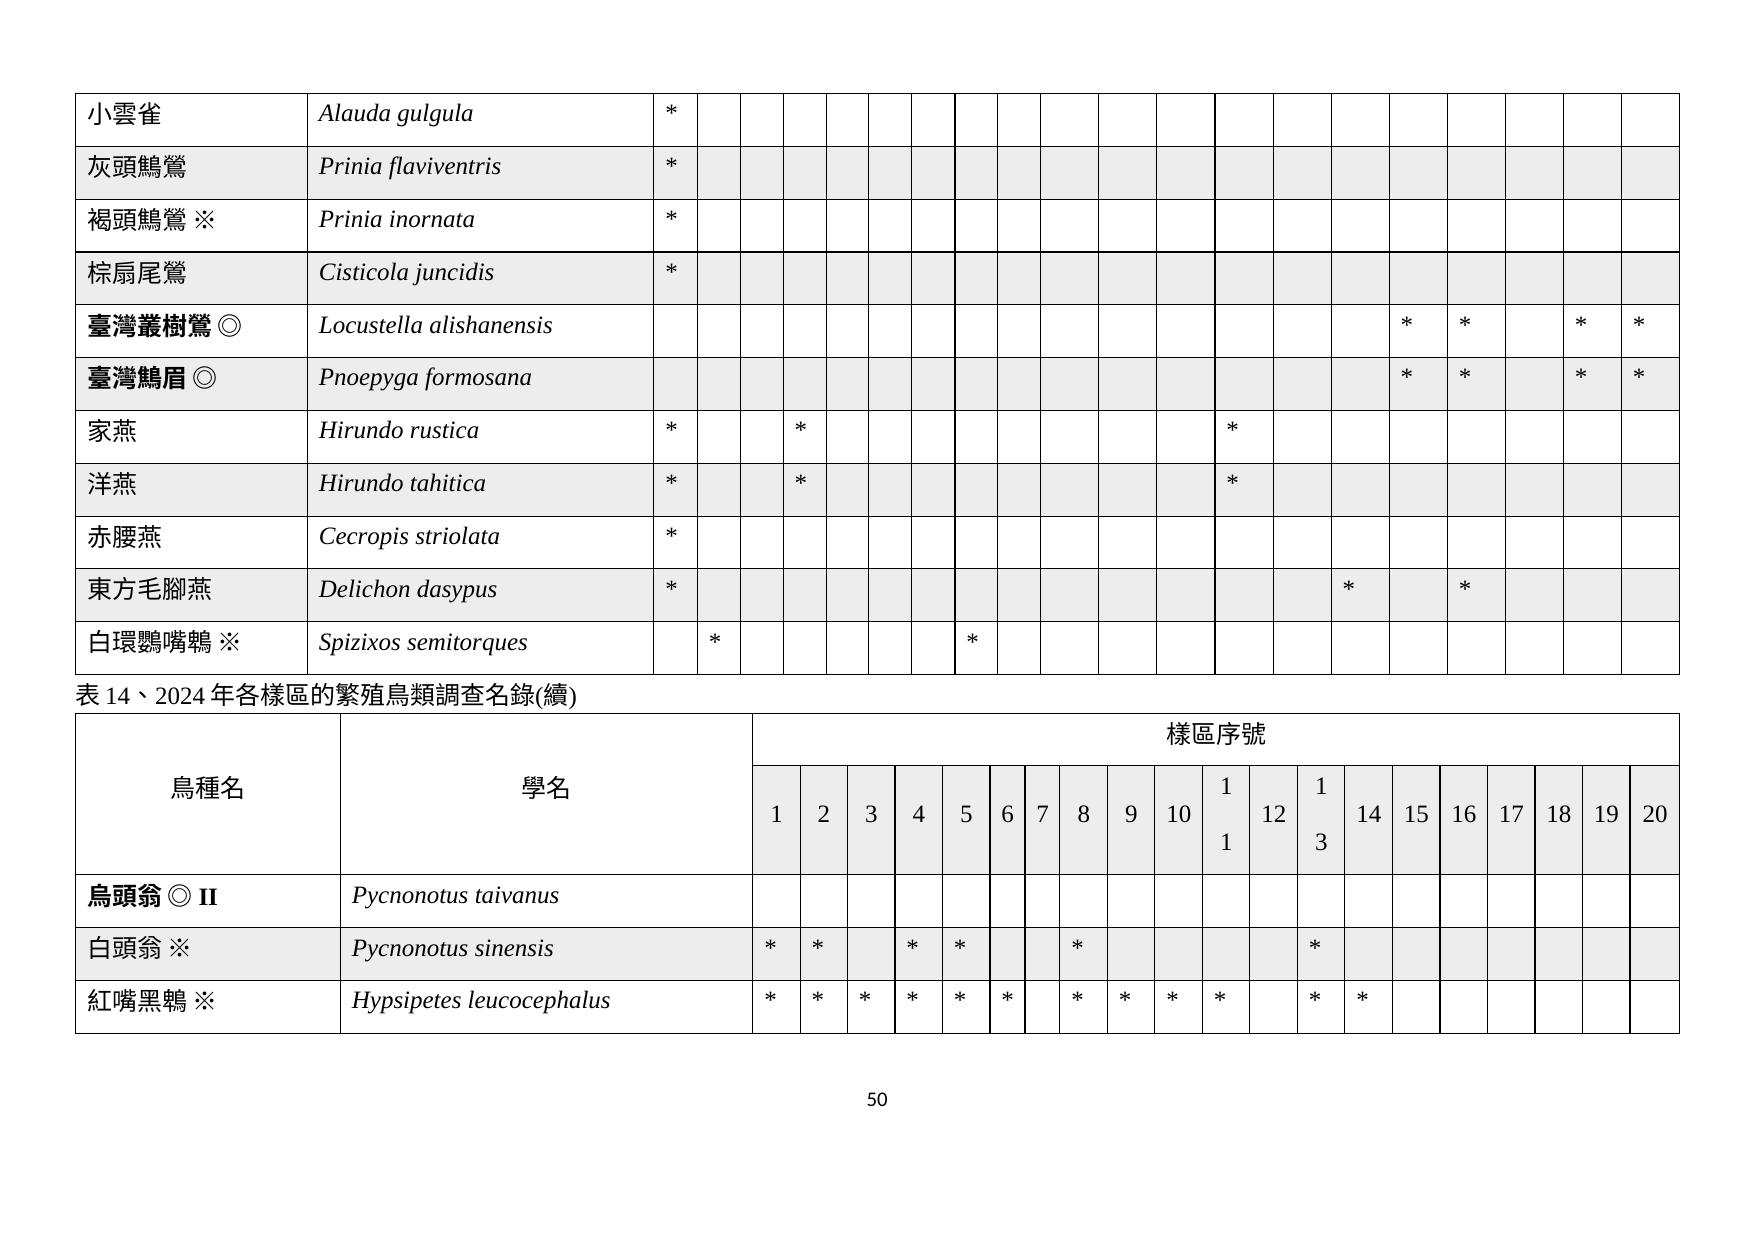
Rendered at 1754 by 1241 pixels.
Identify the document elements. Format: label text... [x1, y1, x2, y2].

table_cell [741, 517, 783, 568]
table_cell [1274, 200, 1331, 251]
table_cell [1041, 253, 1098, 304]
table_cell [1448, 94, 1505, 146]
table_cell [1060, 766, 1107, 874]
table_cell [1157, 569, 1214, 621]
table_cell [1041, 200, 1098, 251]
text 表14、2024年各樣區的繁殖鳥類調查名錄(續) [75, 675, 1679, 712]
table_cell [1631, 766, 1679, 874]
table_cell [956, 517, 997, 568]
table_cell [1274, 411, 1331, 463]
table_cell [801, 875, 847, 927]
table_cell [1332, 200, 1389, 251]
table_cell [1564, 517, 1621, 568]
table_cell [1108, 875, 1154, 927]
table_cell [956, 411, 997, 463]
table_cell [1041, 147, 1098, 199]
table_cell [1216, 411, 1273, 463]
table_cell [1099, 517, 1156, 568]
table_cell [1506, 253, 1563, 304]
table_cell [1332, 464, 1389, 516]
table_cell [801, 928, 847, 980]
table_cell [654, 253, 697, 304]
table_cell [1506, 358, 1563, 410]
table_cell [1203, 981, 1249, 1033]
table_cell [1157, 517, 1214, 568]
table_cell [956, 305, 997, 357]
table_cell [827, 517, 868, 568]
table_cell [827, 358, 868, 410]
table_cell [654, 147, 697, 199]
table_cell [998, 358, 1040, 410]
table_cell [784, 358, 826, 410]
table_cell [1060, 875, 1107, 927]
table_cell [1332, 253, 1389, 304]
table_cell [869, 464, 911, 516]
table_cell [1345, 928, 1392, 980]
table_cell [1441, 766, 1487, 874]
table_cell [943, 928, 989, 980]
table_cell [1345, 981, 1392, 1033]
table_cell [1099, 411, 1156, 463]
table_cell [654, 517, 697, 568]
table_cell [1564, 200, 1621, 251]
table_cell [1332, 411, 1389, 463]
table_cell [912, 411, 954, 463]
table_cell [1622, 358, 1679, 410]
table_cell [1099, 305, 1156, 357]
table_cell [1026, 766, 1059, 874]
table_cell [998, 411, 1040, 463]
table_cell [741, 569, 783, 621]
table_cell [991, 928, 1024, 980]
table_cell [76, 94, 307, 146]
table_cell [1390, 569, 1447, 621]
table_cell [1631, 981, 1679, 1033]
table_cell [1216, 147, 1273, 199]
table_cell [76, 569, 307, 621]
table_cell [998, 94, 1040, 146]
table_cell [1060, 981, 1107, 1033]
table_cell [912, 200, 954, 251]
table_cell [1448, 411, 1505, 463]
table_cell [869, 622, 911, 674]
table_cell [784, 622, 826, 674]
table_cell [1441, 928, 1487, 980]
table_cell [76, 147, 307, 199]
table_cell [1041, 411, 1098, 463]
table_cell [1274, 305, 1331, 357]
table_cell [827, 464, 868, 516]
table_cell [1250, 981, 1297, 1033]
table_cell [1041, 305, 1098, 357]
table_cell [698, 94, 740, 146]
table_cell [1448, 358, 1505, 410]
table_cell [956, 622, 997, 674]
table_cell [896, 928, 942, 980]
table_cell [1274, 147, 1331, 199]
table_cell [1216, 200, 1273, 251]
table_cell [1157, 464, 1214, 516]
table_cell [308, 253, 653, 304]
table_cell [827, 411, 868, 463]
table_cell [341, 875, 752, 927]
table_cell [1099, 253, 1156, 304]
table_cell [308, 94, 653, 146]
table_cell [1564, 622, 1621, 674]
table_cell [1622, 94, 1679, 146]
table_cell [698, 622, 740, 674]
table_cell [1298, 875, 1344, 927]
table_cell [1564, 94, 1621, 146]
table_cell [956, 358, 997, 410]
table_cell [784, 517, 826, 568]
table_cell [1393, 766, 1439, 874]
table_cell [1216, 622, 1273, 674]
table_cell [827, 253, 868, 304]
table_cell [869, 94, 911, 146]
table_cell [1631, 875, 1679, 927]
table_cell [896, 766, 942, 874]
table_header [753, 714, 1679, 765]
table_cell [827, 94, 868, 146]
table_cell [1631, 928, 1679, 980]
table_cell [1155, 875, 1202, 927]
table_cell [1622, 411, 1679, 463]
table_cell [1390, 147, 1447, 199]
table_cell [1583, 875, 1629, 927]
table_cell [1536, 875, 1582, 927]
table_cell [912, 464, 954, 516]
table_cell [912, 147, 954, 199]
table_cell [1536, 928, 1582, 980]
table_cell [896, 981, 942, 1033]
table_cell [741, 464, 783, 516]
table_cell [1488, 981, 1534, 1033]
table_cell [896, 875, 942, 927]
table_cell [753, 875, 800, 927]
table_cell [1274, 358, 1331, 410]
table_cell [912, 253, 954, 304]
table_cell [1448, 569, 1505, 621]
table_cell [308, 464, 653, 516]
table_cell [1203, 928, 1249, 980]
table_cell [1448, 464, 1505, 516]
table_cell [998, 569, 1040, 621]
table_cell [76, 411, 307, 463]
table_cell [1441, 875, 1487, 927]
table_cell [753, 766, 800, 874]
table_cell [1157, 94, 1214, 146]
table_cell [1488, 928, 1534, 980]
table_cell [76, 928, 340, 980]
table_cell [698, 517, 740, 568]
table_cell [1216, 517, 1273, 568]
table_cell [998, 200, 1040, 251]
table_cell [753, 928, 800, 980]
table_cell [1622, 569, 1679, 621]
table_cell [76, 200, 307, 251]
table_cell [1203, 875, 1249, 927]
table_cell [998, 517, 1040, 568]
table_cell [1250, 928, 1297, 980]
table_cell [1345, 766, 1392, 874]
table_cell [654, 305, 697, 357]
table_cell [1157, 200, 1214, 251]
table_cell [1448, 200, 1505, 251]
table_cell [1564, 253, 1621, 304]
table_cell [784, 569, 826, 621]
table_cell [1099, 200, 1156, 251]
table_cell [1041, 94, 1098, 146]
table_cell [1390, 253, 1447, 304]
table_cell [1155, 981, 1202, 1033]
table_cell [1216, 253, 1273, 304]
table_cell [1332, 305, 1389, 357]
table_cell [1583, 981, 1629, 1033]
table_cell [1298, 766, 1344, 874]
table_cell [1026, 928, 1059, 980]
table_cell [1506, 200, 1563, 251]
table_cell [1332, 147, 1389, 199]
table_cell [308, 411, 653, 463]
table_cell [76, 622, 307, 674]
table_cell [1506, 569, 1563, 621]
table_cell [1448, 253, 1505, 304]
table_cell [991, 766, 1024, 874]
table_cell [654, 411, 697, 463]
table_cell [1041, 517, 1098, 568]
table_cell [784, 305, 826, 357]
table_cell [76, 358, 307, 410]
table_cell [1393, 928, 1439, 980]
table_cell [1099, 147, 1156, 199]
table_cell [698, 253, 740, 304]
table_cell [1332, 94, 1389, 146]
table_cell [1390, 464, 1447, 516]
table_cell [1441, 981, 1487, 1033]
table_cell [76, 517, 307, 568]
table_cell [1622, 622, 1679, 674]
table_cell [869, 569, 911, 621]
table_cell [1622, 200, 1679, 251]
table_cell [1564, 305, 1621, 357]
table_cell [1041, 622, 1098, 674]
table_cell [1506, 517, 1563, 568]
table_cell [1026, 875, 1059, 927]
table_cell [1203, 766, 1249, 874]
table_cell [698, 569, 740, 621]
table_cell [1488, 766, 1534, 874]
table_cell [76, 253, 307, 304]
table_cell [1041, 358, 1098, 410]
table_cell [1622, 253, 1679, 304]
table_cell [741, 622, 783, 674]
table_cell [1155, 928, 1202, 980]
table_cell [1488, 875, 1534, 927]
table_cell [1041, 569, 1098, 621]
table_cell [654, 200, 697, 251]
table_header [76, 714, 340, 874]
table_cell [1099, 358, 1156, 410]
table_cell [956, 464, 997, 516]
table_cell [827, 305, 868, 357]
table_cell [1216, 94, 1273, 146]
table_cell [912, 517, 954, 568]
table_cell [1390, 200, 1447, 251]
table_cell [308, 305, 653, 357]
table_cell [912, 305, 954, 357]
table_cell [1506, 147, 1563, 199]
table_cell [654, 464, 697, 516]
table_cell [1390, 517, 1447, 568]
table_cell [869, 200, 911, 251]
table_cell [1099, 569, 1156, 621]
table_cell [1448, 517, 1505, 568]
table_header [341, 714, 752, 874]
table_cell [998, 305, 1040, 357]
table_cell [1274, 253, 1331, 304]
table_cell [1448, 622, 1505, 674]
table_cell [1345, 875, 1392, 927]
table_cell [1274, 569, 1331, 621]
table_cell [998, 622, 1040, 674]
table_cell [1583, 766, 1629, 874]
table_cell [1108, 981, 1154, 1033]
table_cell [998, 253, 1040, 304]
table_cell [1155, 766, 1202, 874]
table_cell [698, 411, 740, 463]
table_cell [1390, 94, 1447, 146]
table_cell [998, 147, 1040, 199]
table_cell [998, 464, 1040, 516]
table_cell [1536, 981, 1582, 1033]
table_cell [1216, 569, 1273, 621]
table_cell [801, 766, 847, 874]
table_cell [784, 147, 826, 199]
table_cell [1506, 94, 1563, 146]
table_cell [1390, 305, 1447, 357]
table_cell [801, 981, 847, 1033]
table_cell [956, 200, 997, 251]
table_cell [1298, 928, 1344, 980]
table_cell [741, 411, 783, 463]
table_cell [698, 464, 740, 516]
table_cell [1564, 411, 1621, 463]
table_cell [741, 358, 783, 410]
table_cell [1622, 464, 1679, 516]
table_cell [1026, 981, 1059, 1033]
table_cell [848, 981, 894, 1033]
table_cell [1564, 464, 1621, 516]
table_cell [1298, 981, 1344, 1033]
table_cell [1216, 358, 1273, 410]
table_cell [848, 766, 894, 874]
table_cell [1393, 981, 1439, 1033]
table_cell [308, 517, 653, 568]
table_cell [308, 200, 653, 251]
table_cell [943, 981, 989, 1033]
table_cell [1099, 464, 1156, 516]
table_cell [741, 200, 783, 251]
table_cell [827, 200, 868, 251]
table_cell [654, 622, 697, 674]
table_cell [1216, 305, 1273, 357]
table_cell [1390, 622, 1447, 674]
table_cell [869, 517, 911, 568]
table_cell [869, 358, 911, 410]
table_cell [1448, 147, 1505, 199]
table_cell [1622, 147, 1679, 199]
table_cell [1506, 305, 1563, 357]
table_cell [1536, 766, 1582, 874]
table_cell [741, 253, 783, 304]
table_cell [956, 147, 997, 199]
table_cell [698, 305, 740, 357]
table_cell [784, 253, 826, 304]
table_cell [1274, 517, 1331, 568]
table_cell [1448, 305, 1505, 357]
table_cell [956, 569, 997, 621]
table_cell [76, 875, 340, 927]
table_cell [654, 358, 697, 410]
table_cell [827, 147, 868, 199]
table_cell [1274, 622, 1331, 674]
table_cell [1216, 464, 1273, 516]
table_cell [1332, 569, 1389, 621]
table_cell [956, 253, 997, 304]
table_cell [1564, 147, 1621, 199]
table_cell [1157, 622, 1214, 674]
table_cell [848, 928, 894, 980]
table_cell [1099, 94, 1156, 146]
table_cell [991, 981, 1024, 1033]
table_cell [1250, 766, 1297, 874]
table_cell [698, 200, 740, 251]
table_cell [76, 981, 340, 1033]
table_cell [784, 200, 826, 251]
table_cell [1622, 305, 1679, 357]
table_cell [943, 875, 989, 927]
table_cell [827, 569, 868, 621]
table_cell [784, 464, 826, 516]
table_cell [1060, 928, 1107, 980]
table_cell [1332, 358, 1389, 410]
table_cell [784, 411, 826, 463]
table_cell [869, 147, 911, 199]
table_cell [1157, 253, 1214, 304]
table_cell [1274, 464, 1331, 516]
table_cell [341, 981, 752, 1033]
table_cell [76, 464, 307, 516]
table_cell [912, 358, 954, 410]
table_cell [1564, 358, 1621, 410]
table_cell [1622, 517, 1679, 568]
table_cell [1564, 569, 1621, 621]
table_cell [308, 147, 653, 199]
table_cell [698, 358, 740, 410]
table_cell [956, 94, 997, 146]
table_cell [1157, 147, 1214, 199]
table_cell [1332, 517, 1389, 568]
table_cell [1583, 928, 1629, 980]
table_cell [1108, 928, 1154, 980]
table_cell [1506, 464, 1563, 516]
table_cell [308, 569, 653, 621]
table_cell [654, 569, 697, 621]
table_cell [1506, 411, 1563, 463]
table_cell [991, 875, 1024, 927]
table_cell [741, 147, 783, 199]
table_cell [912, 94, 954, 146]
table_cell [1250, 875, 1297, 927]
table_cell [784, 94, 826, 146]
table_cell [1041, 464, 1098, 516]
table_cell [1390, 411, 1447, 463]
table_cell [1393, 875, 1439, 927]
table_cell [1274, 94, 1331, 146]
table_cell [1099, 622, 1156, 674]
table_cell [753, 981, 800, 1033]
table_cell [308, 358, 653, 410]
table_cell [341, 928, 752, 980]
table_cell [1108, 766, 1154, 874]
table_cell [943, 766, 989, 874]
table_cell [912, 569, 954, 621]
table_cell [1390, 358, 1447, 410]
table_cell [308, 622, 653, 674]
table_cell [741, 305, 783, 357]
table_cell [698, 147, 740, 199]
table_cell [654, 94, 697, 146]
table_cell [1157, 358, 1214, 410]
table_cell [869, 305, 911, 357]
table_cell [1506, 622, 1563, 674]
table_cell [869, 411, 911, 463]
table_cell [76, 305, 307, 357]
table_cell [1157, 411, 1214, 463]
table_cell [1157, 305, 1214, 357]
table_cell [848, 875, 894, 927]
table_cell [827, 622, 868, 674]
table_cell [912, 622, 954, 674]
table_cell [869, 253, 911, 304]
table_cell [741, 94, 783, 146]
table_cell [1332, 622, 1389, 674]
